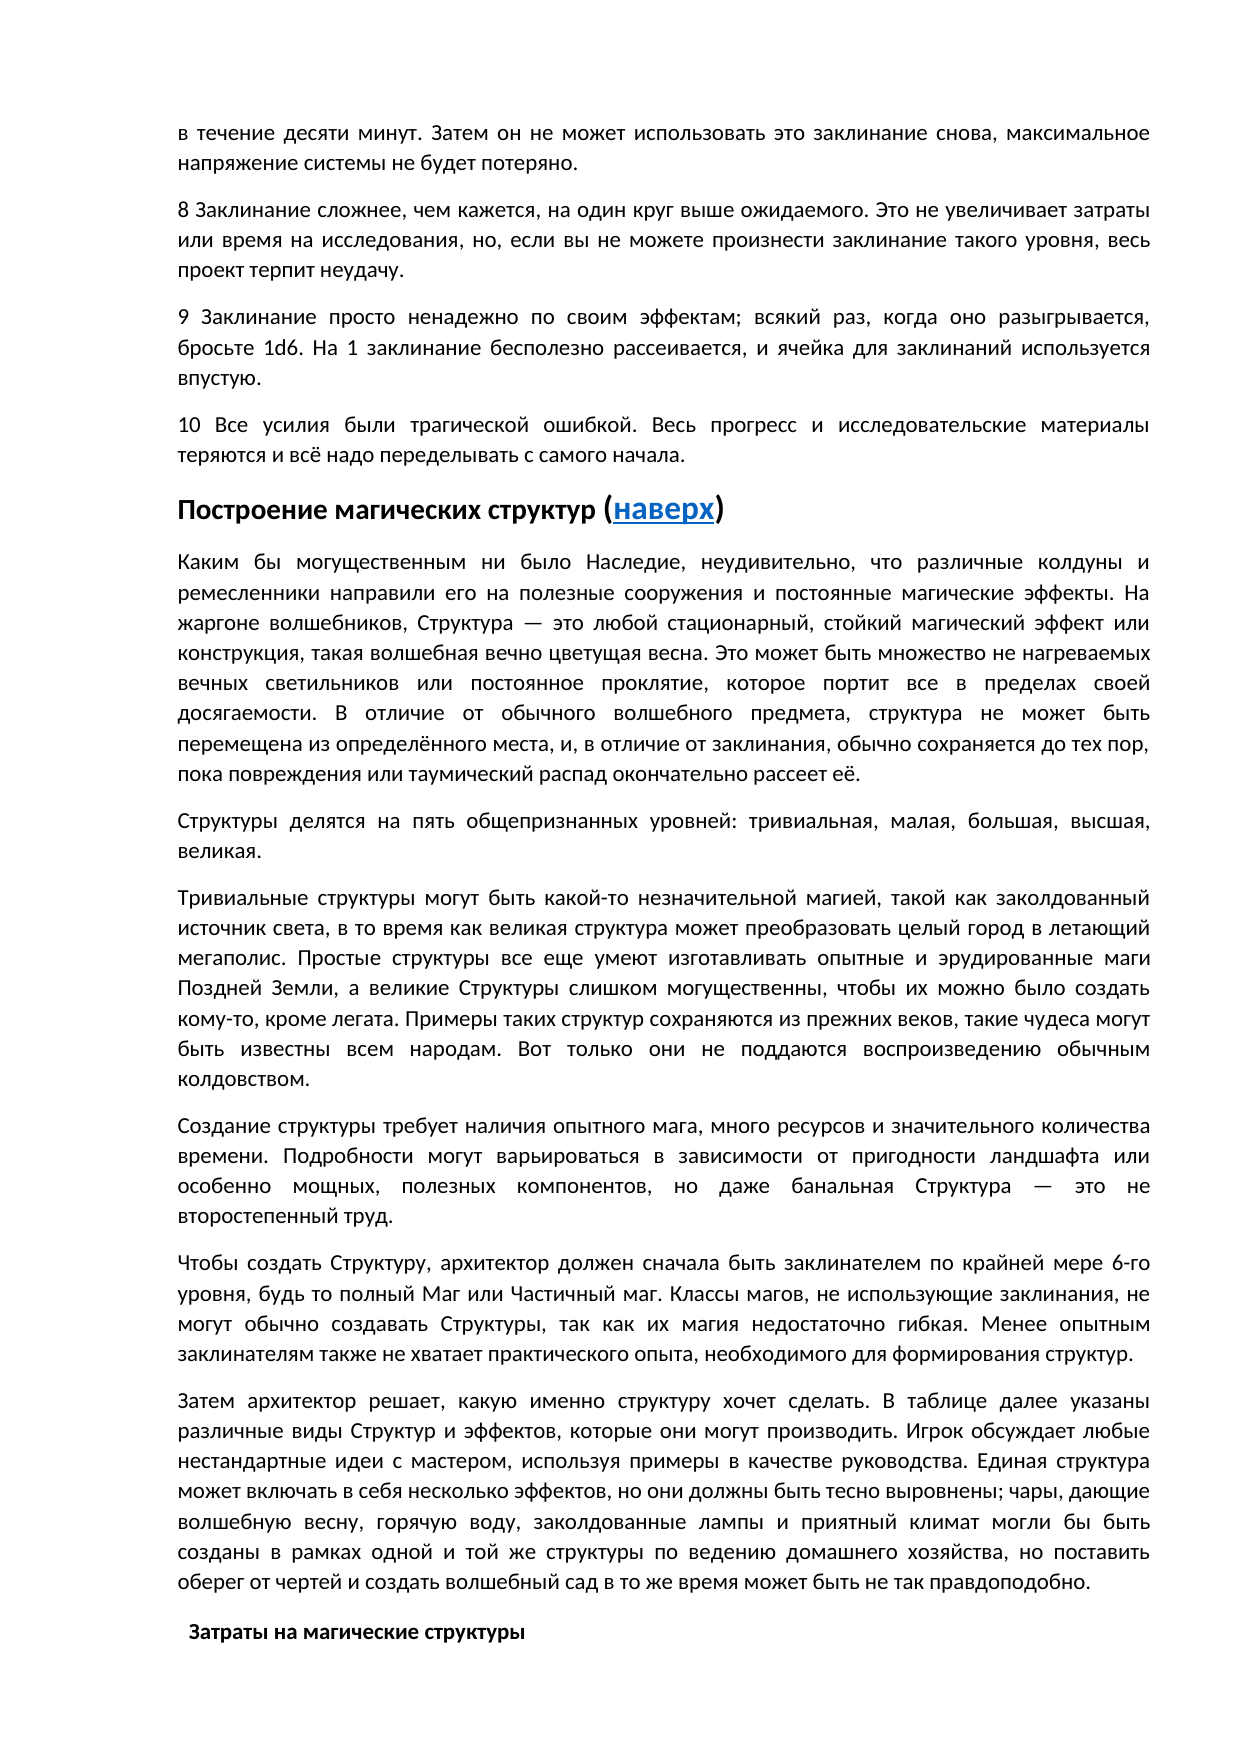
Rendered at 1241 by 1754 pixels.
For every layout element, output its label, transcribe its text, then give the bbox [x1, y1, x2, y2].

text Структуры делятся на пять общепризнанных уровней: тривиальная, малая, большая, высшая, великая. [177, 806, 1152, 864]
text Каким бы могущественным ни было Наследие, неудивительно, что различные колдуны и ремесленники направили его на полезные сооружения и постоянные магические эффекты. На жаргоне волшебников, Структура — это любой стационарный, стойкий магический эффект или конструкция, такая волшебная вечно цветущая весна. Это может быть множество не нагреваемых вечных светильников или постоянное проклятие, которое портит все в пределах своей досягаемости. В отличие от обычного волшебного предмета, структура не может быть перемещена из определённого места, и, в отличие от заклинания, обычно сохраняется до тех пор, пока повреждения или таумический распад окончательно рассеет её. [177, 547, 1152, 787]
text Чтобы создать Структуру, архитектор должен сначала быть заклинателем по крайней мере 6-го уровня, будь то полный Маг или Частичный маг. Классы магов, не использующие заклинания, не могут обычно создавать Структуры, так как их магия недостаточно гибкая. Менее опытным заклинателям также не хватает практического опыта, необходимого для формирования структур. [177, 1248, 1152, 1367]
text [177, 118, 1152, 176]
text Построение магических структур (наверх) [177, 487, 1152, 528]
text Создание структуры требует наличия опытного мага, много ресурсов и значительного количества времени. Подробности могут варьироваться в зависимости от пригодности ландшафта или особенно мощных, полезных компонентов, но даже банальная Структура — это не второстепенный труд. [177, 1111, 1152, 1230]
text Затем архитектор решает, какую именно структуру хочет сделать. В таблице далее указаны различные виды Структур и эффектов, которые они могут производить. Игрок обсуждает любые нестандартные идеи с мастером, используя примеры в качестве руководства. Единая структура может включать в себя несколько эффектов, но они должны быть тесно выровнены; чары, дающие волшебную весну, горячую воду, заколдованные лампы и приятный климат могли бы быть созданы в рамках одной и той же структуры по ведению домашнего хозяйства, но поставить оберег от чертей и создать волшебный сад в то же время может быть не так правдоподобно. [177, 1386, 1152, 1595]
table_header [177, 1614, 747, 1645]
text Тривиальные структуры могут быть какой-то незначительной магией, такой как заколдованный источник света, в то время как великая структура может преобразовать целый город в летающий мегаполис. Простые структуры все еще умеют изготавливать опытные и эрудированные маги Поздней Земли, а великие Структуры слишком могущественны, чтобы их можно было создать кому-то, кроме легата. Примеры таких структур сохраняются из прежних веков, такие чудеса могут быть известны всем народам. Вот только они не поддаются воспроизведению обычным колдовством. [177, 883, 1152, 1092]
text 8 Заклинание сложнее, чем кажется, на один круг выше ожидаемого. Это не увеличивает затраты или время на исследования, но, если вы не можете произнести заклинание такого уровня, весь проект терпит неудачу. [177, 195, 1152, 284]
text 9 Заклинание просто ненадежно по своим эффектам; всякий раз, когда оно разыгрывается, бросьте 1d6. На 1 заклинание бесполезно рассеивается, и ячейка для заклинаний используется впустую. [177, 302, 1152, 391]
text 10 Все усилия были трагической ошибкой. Весь прогресс и исследовательские материалы теряются и всё надо переделывать с самого начала. [177, 410, 1152, 468]
